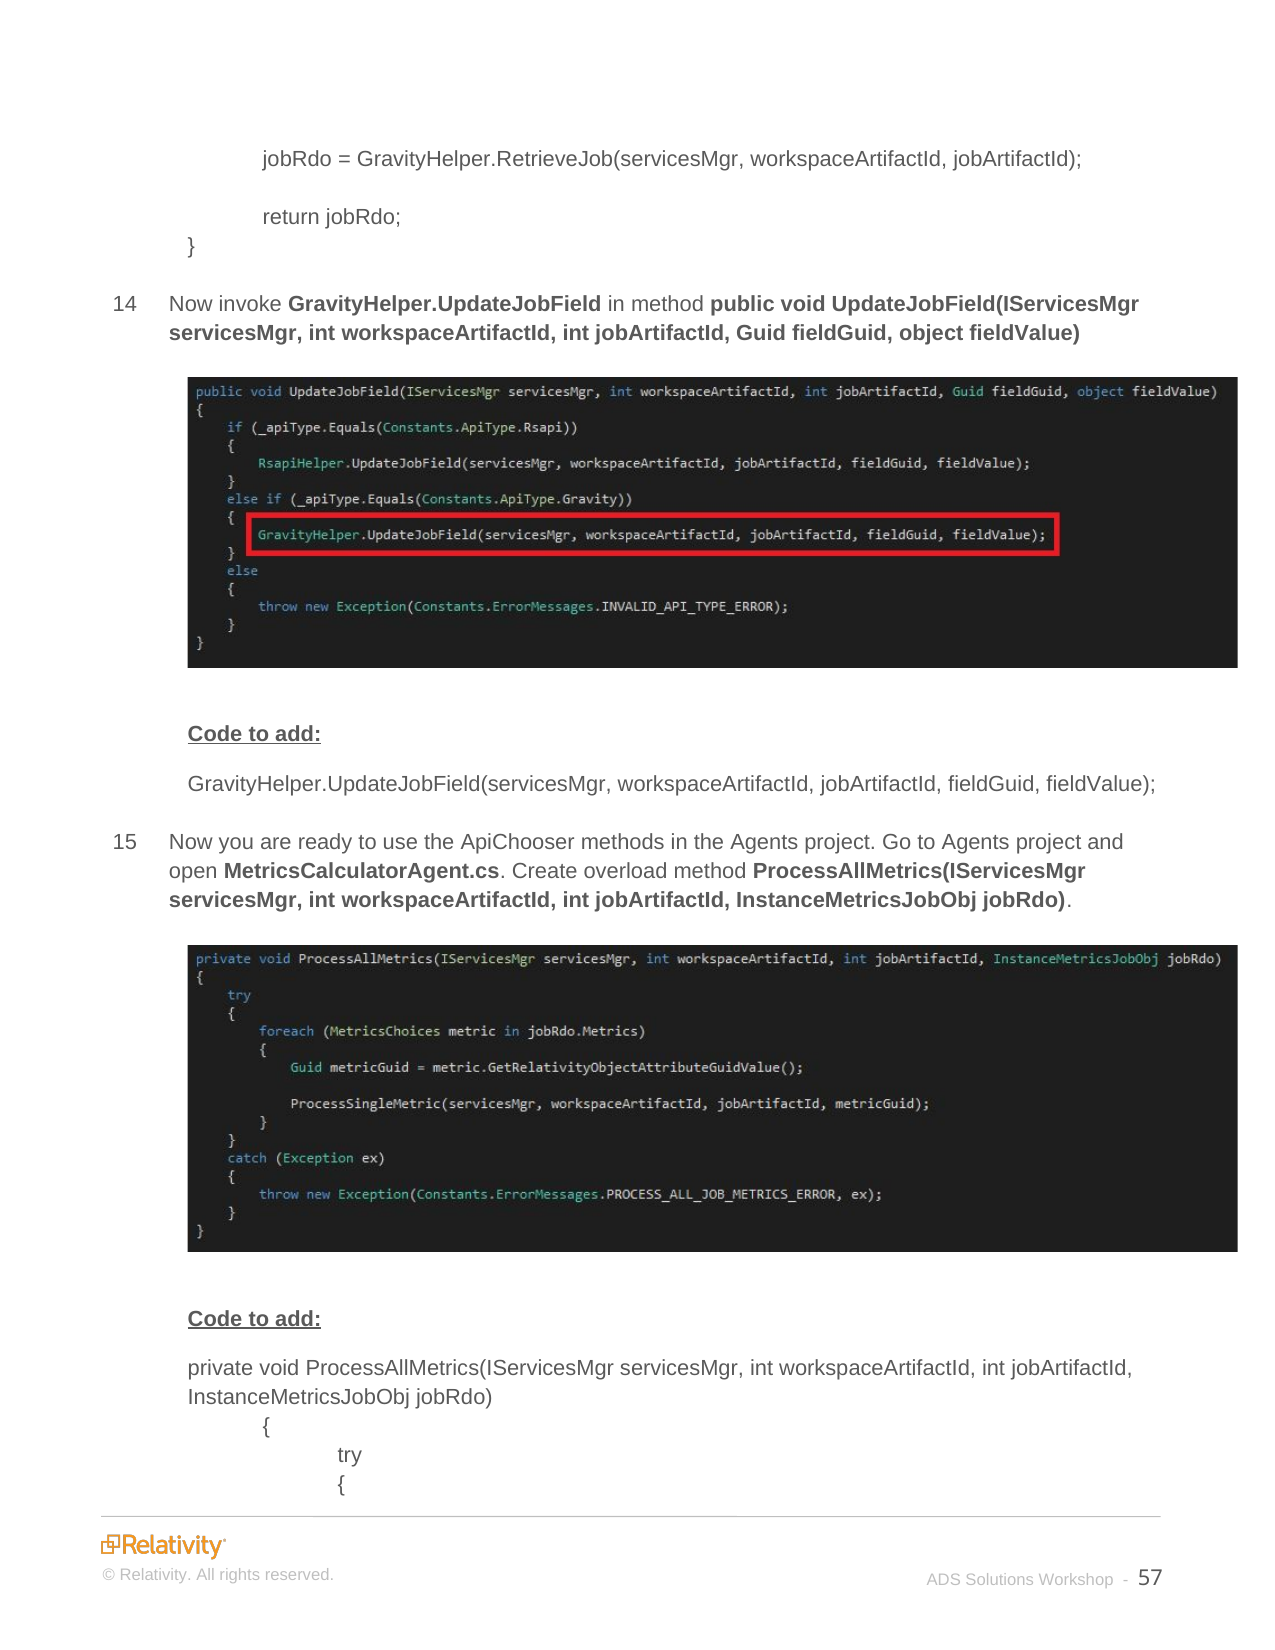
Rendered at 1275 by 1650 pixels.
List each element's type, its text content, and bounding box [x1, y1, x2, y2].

picture [187, 377, 1238, 668]
list private void ProcessAllMetrics(IServicesMgr servicesMgr, int workspaceArtifactId, int jobArtifactId, InstanceMetricsJobObj jobRdo) [187, 1355, 1162, 1409]
list jobRdo = GravityHelper.RetrieveJob(servicesMgr, workspaceArtifactId, jobArtifactId); [187, 146, 1162, 171]
picture [100, 1534, 227, 1560]
list Now invoke GravityHelper.UpdateJobField in method public void UpdateJobField(IServicesMgr servicesMgr, int workspaceArtifactId, int jobArtifactId, Guid fieldGuid, object fieldValue) [112, 291, 1162, 345]
list Now you are ready to use the ApiChooser methods in the Agents project. Go to Agents project and open MetricsCalculatorAgent.cs. Create overload method ProcessAllMetrics(IServicesMgr servicesMgr, int workspaceArtifactId, int jobArtifactId, InstanceMetricsJobObj jobRdo). [112, 829, 1162, 912]
text Code to add: [112, 1306, 1162, 1331]
picture [187, 945, 1238, 1252]
list GravityHelper.UpdateJobField(servicesMgr, workspaceArtifactId, jobArtifactId, fieldGuid, fieldValue); [187, 771, 1162, 796]
list return jobRdo; [187, 204, 1162, 229]
list { [187, 1471, 1162, 1496]
text Code to add: [112, 721, 1162, 747]
list } [187, 233, 1162, 258]
list try [187, 1442, 1162, 1467]
list { [187, 1413, 1162, 1438]
